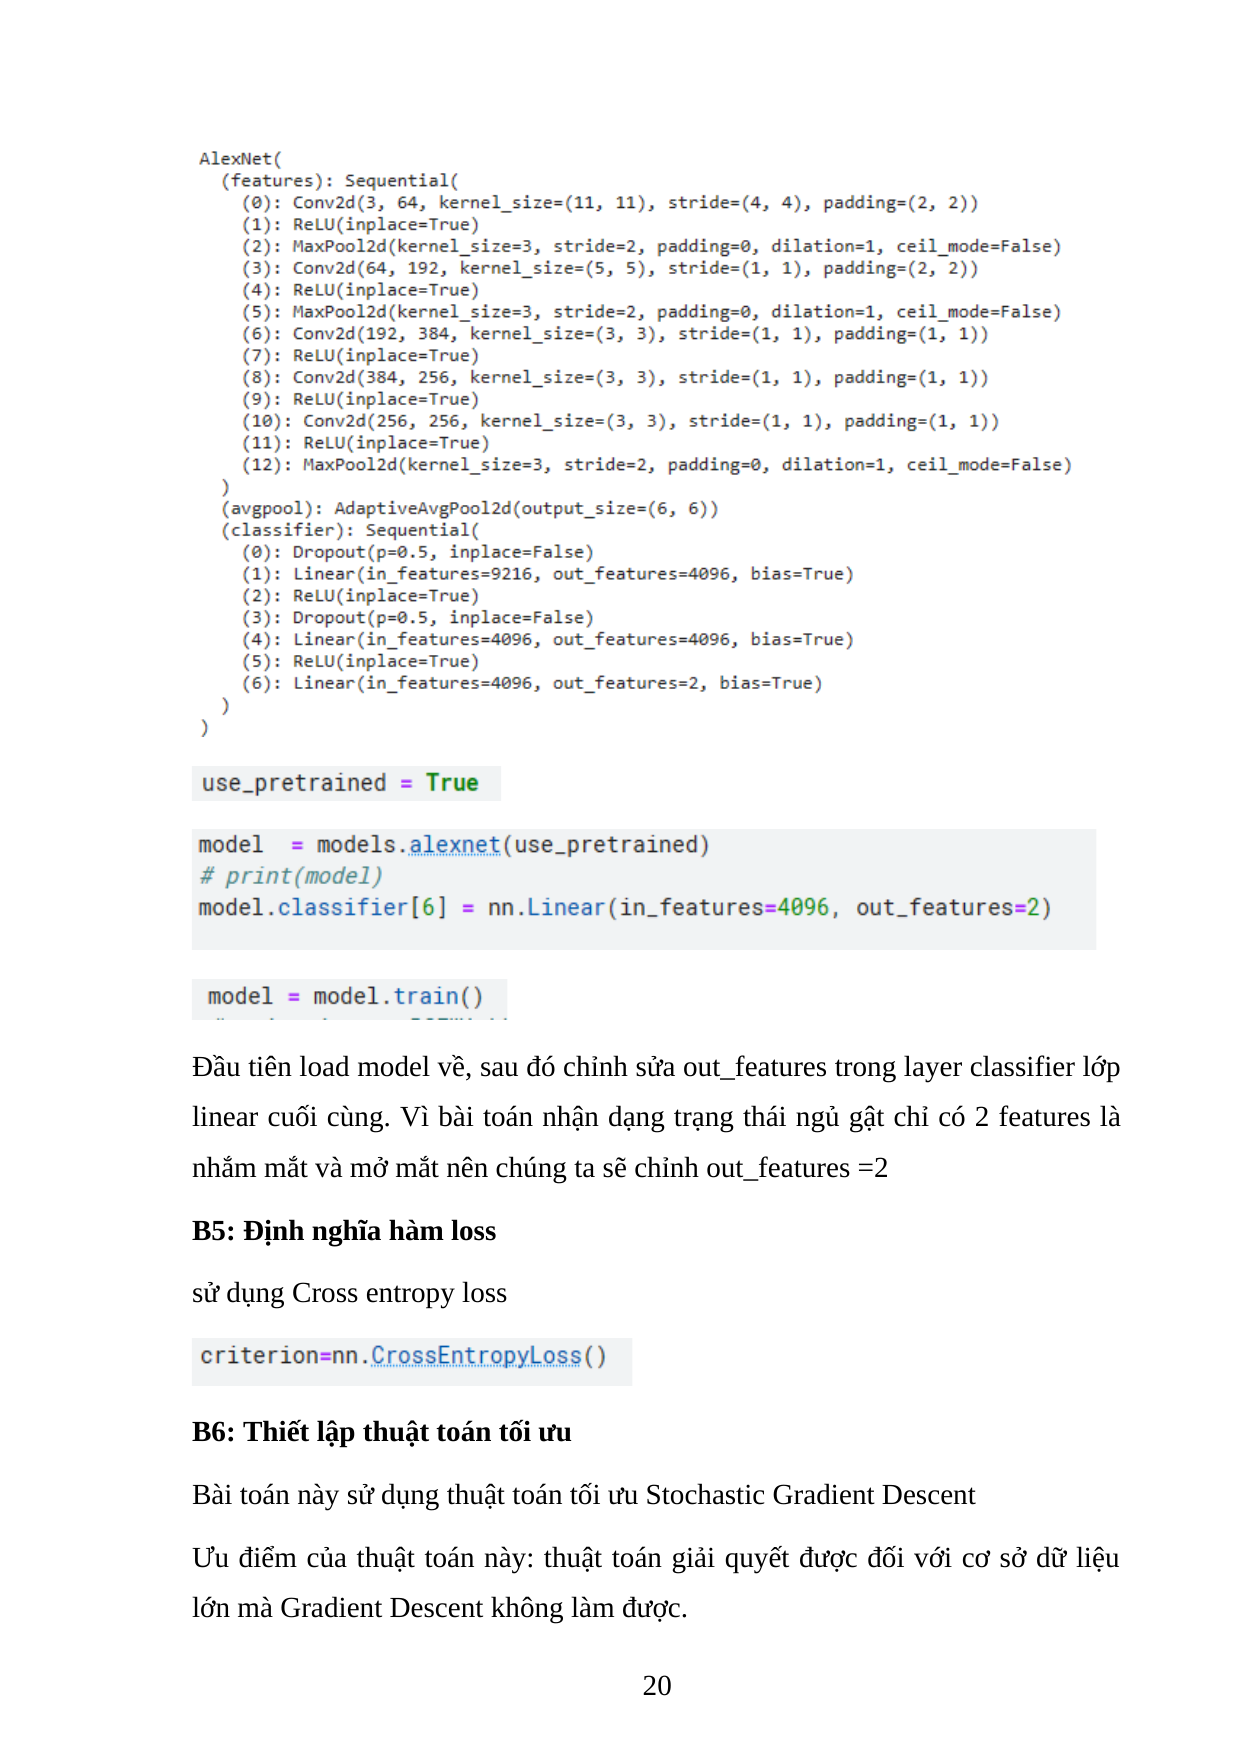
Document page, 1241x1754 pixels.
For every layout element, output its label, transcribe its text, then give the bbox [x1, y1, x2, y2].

picture [191, 766, 502, 801]
picture [191, 1338, 633, 1386]
text Đầu tiên load model về, sau đó chỉnh sửa out_features trong layer classifier lớp linear cuối cùng. Vì bài toán nhận dạng trạng thái ngủ gật chỉ có 2 features là nhắm mắt và mở mắt nên chúng ta sẽ chỉnh out_features =2 [192, 1049, 1122, 1183]
text Ưu điểm của thuật toán này: thuật toán giải quyết được đối với cơ sở dữ liệu lớn mà Gradient Descent không làm được. [192, 1540, 1122, 1624]
text Bài toán này sử dụng thuật toán tối ưu Stochastic Gradient Descent [192, 1477, 1122, 1511]
picture [191, 141, 1122, 737]
text B6: Thiết lập thuật toán tối ưu [192, 1414, 1122, 1448]
text sử dụng Cross entropy loss [192, 1275, 1122, 1309]
text B5: Định nghĩa hàm loss [192, 1213, 1122, 1246]
picture [191, 979, 508, 1020]
picture [191, 829, 1097, 950]
